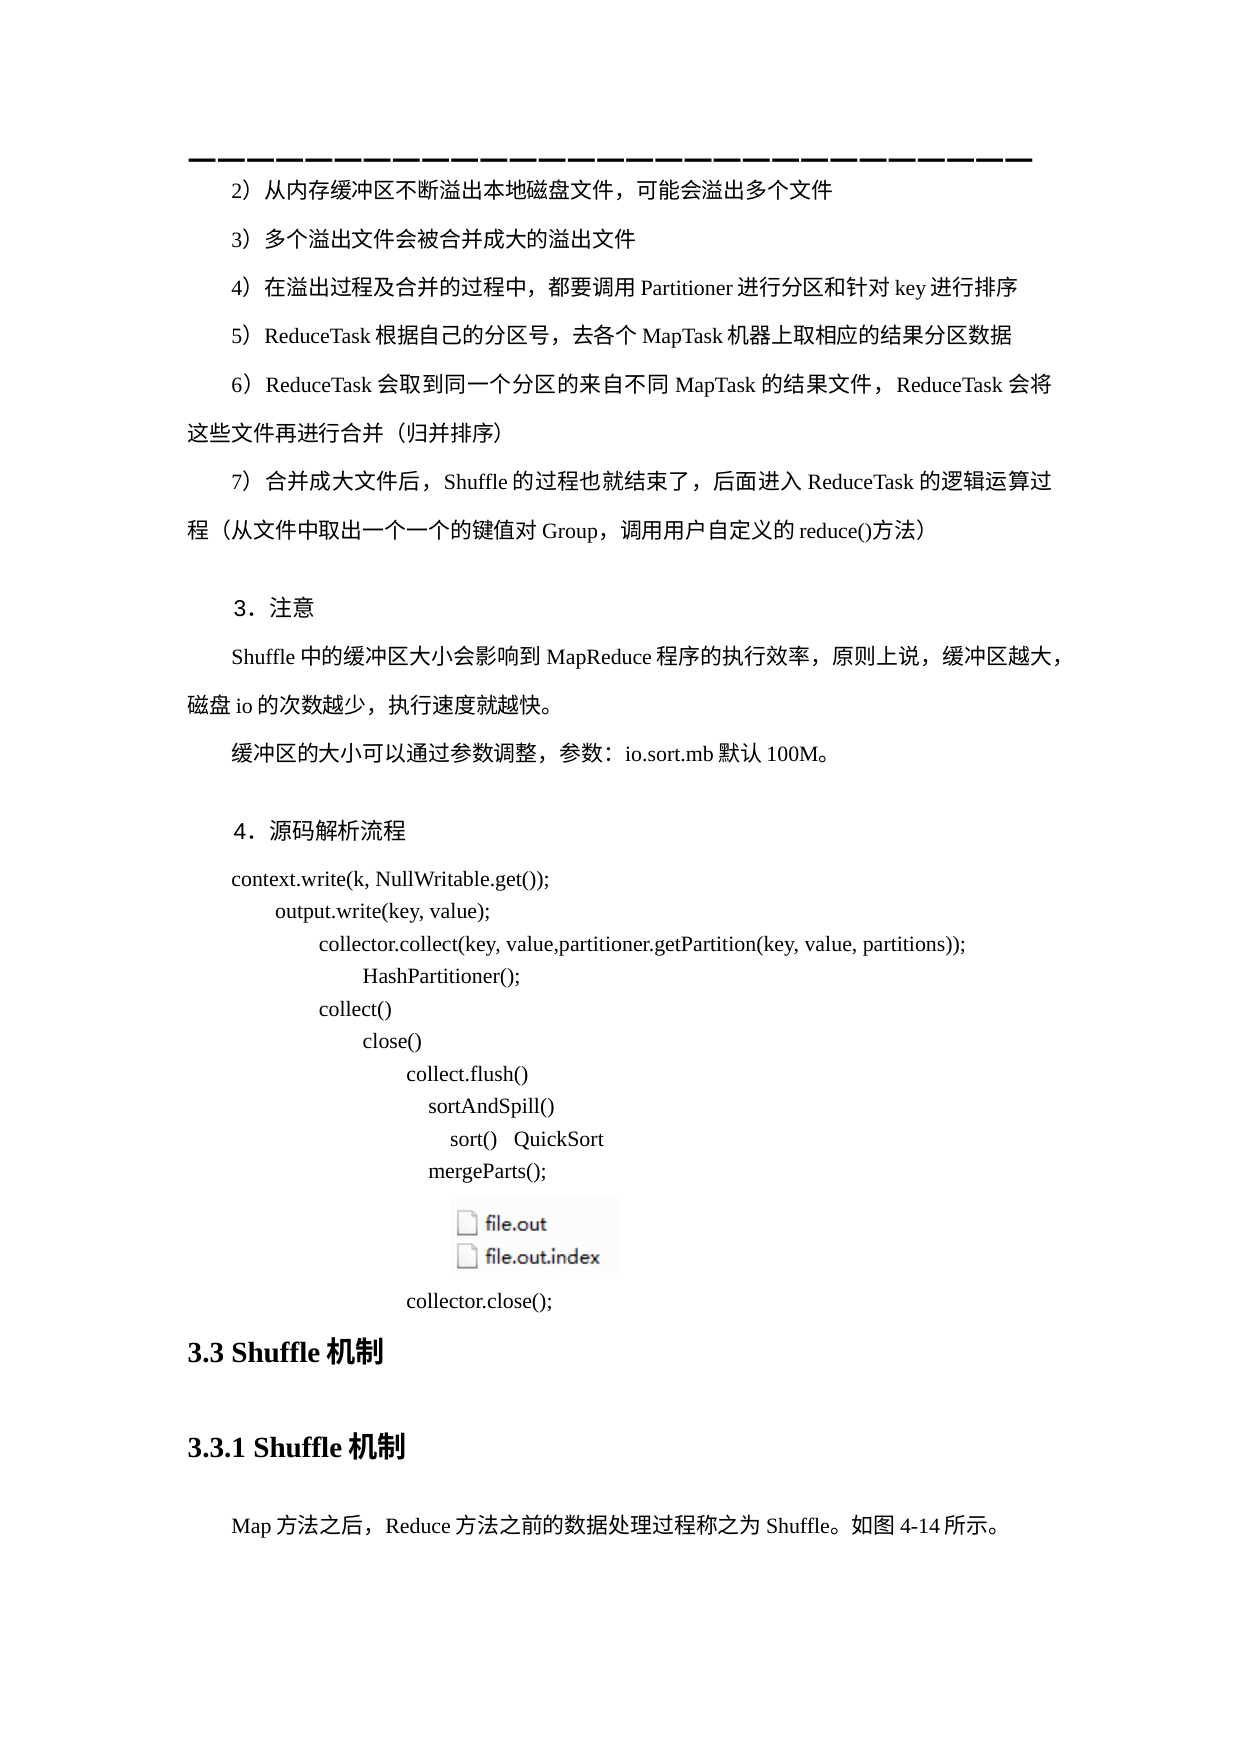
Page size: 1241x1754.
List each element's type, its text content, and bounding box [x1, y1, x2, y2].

text sortAndSpill() [384, 1089, 1053, 1122]
text sort() QuickSort [384, 1122, 1053, 1154]
text 2）从内存缓冲区不断溢出本地磁盘文件，可能会溢出多个文件 [187, 173, 1053, 206]
text collector.close(); [362, 1284, 1053, 1317]
text 6）ReduceTask会取到同一个分区的来自不同MapTask的结果文件，ReduceTask会将这些文件再进行合并（归并排序） [187, 366, 1053, 448]
text 4．源码解析流程 [187, 797, 1053, 862]
picture [450, 1198, 620, 1273]
text Shuffle中的缓冲区大小会影响到MapReduce程序的执行效率，原则上说，缓冲区越大，磁盘io的次数越少，执行速度就越快。 [187, 638, 1053, 720]
subtitle 3.3 Shuffle机制 [187, 1317, 1053, 1382]
text context.write(k, NullWritable.get()); [231, 862, 1053, 894]
text 7）合并成大文件后，Shuffle的过程也就结束了，后面进入ReduceTask的逻辑运算过程（从文件中取出一个一个的键值对Group，调用用户自定义的reduce()方法） [187, 463, 1053, 545]
text 4）在溢出过程及合并的过程中，都要调用Partitioner进行分区和针对key进行排序 [187, 270, 1053, 302]
text collector.collect(key, value,partitioner.getPartition(key, value, partitions)); [275, 927, 1053, 959]
text 缓冲区的大小可以通过参数调整，参数：io.sort.mb默认100M。 [187, 736, 1053, 768]
subtitle 3.3.1 Shuffle机制 [187, 1412, 1053, 1477]
text close() [275, 1024, 1053, 1057]
text 3）多个溢出文件会被合并成大的溢出文件 [187, 221, 1053, 254]
text collect() [275, 992, 1053, 1024]
text mergeParts(); [384, 1154, 1053, 1187]
text Map方法之后，Reduce方法之前的数据处理过程称之为Shuffle。如图4-14所示。 [187, 1508, 1053, 1540]
text 3．注意 [187, 573, 1053, 638]
text 5）ReduceTask根据自己的分区号，去各个MapTask机器上取相应的结果分区数据 [187, 318, 1053, 351]
text output.write(key, value); [231, 894, 1053, 927]
text HashPartitioner(); [275, 959, 1053, 992]
text collect.flush() [319, 1057, 1053, 1089]
